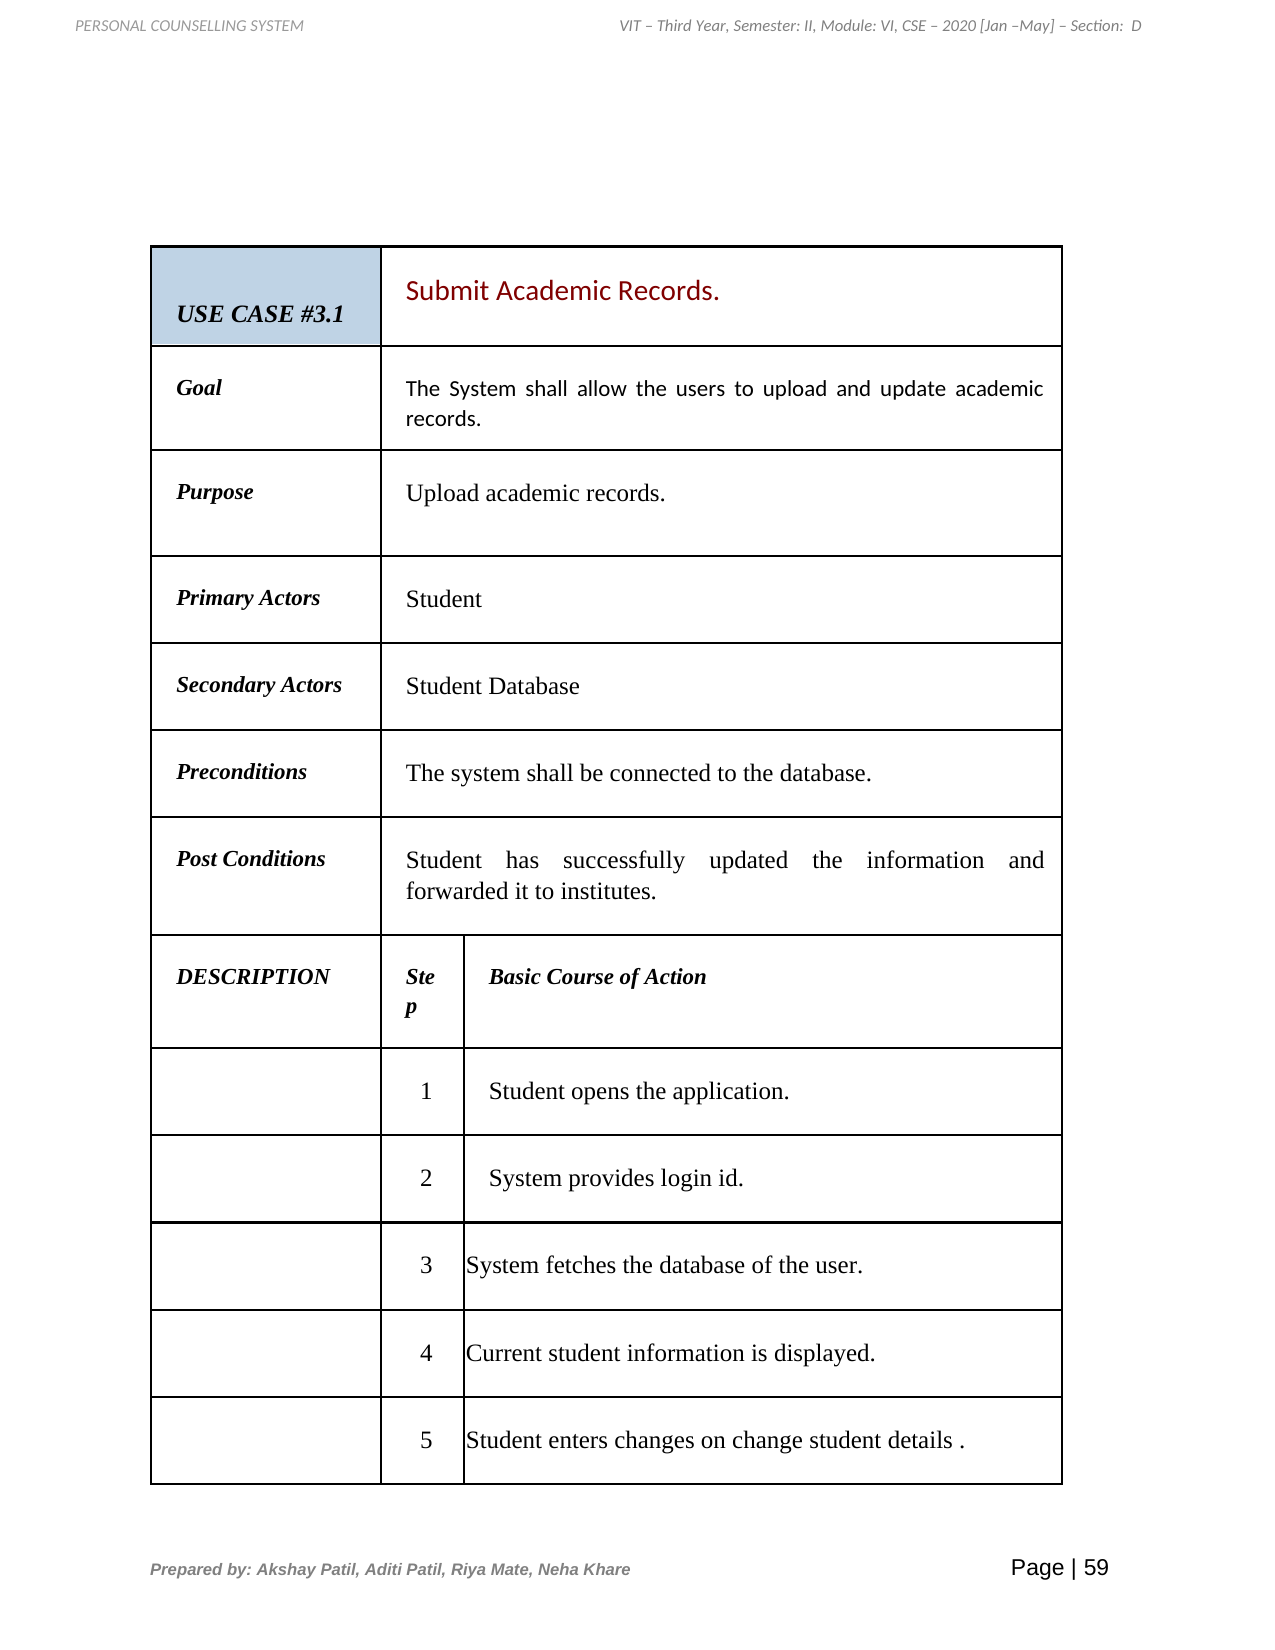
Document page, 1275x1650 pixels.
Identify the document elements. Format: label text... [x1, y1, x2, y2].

table_cell The system shall be connected to the database. [382, 731, 1061, 816]
table_cell 4 [382, 1311, 463, 1396]
table_cell 1 [382, 1049, 463, 1134]
table_cell Student Database [382, 644, 1061, 729]
table_cell Student has successfully updated the information and forwarded it to institutes. [382, 818, 1061, 934]
table_cell Primary Actors [152, 557, 380, 642]
table_cell Post Conditions [152, 818, 380, 934]
table_cell Purpose [152, 451, 380, 555]
table_cell Student [382, 557, 1061, 642]
table_cell System fetches the database of the user. [465, 1224, 1061, 1308]
table_cell Basic Course of Action [465, 936, 1061, 1047]
table_cell [152, 1224, 380, 1308]
table_cell Preconditions [152, 731, 380, 816]
table_cell [152, 1136, 380, 1221]
table_cell Student enters changes on change student details . [465, 1398, 1061, 1483]
table_cell DESCRIPTION [152, 936, 380, 1047]
table_cell Upload academic records. [382, 451, 1061, 555]
table_cell Goal [152, 347, 380, 448]
table_cell Current student information is displayed. [465, 1311, 1061, 1396]
table_cell [152, 1311, 380, 1396]
table_header USE CASE #3.1 [152, 248, 380, 344]
table_cell [152, 1049, 380, 1134]
table_cell 3 [382, 1224, 463, 1308]
table_cell Secondary Actors [152, 644, 380, 729]
table_cell Step [382, 936, 463, 1047]
table_cell System provides login id. [465, 1136, 1061, 1221]
table_header Submit Academic Records. [382, 248, 1061, 344]
table_cell The System shall allow the users to upload and update academic records. [382, 347, 1061, 448]
table_cell [152, 1398, 380, 1483]
table_cell 5 [382, 1398, 463, 1483]
table_cell Student opens the application. [465, 1049, 1061, 1134]
table_cell 2 [382, 1136, 463, 1221]
